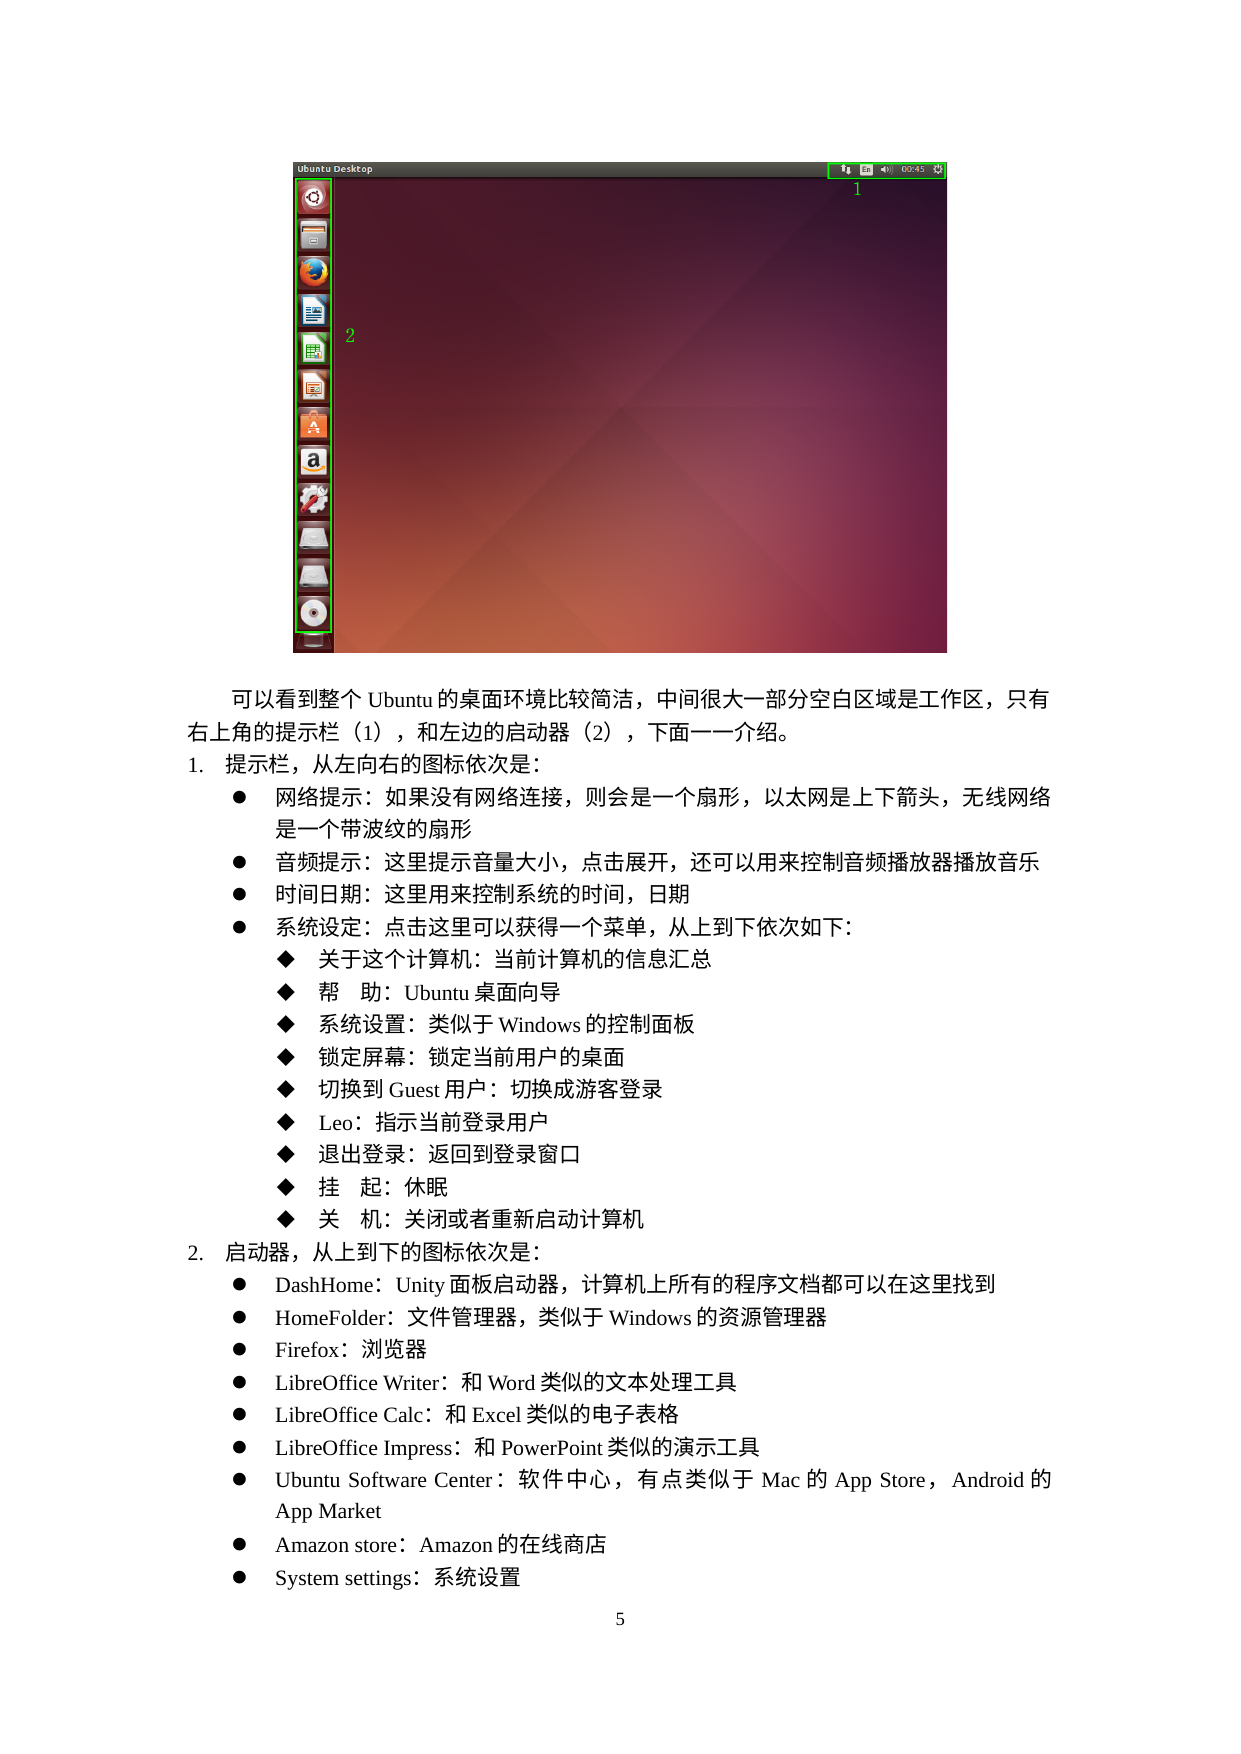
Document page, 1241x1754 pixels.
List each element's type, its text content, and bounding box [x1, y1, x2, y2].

list LibreOffice Writer：和Word类似的文本处理工具 [231, 1364, 1053, 1397]
list 挂 起：休眠 [275, 1169, 1053, 1202]
list 关于这个计算机：当前计算机的信息汇总 [275, 942, 1053, 974]
list 切换到Guest用户：切换成游客登录 [275, 1072, 1053, 1104]
list 锁定屏幕：锁定当前用户的桌面 [275, 1039, 1053, 1072]
list 提示栏，从左向右的图标依次是： [187, 747, 1053, 779]
list 系统设置：类似于Windows的控制面板 [275, 1007, 1053, 1039]
list 启动器，从上到下的图标依次是： [187, 1234, 1053, 1267]
list 音频提示：这里提示音量大小，点击展开，还可以用来控制音频播放器播放音乐 [231, 844, 1053, 877]
list Firefox：浏览器 [231, 1332, 1053, 1364]
list 退出登录：返回到登录窗口 [275, 1137, 1053, 1169]
list LibreOffice Impress：和PowerPoint类似的演示工具 [231, 1429, 1053, 1462]
list LibreOffice Calc：和Excel类似的电子表格 [231, 1397, 1053, 1429]
text 可以看到整个Ubuntu的桌面环境比较简洁，中间很大一部分空白区域是工作区，只有右上角的提示栏（1），和左边的启动器（2），下面一一介绍。 [187, 682, 1053, 747]
list 系统设定：点击这里可以获得一个菜单，从上到下依次如下： [231, 909, 1053, 942]
list HomeFolder：文件管理器，类似于Windows的资源管理器 [231, 1299, 1053, 1332]
list 网络提示：如果没有网络连接，则会是一个扇形，以太网是上下箭头，无线网络是一个带波纹的扇形 [231, 779, 1053, 844]
list System settings：系统设置 [231, 1559, 1053, 1592]
list 时间日期：这里用来控制系统的时间，日期 [231, 877, 1053, 909]
list Leo：指示当前登录用户 [275, 1104, 1053, 1137]
list Amazon store：Amazon的在线商店 [231, 1527, 1053, 1559]
list 帮 助：Ubuntu桌面向导 [275, 974, 1053, 1007]
list DashHome：Unity面板启动器，计算机上所有的程序文档都可以在这里找到 [231, 1267, 1053, 1299]
picture [293, 162, 948, 653]
list Ubuntu Software Center：软件中心，有点类似于Mac的App Store，Android的App Market [231, 1462, 1053, 1527]
list 关 机：关闭或者重新启动计算机 [275, 1202, 1053, 1234]
